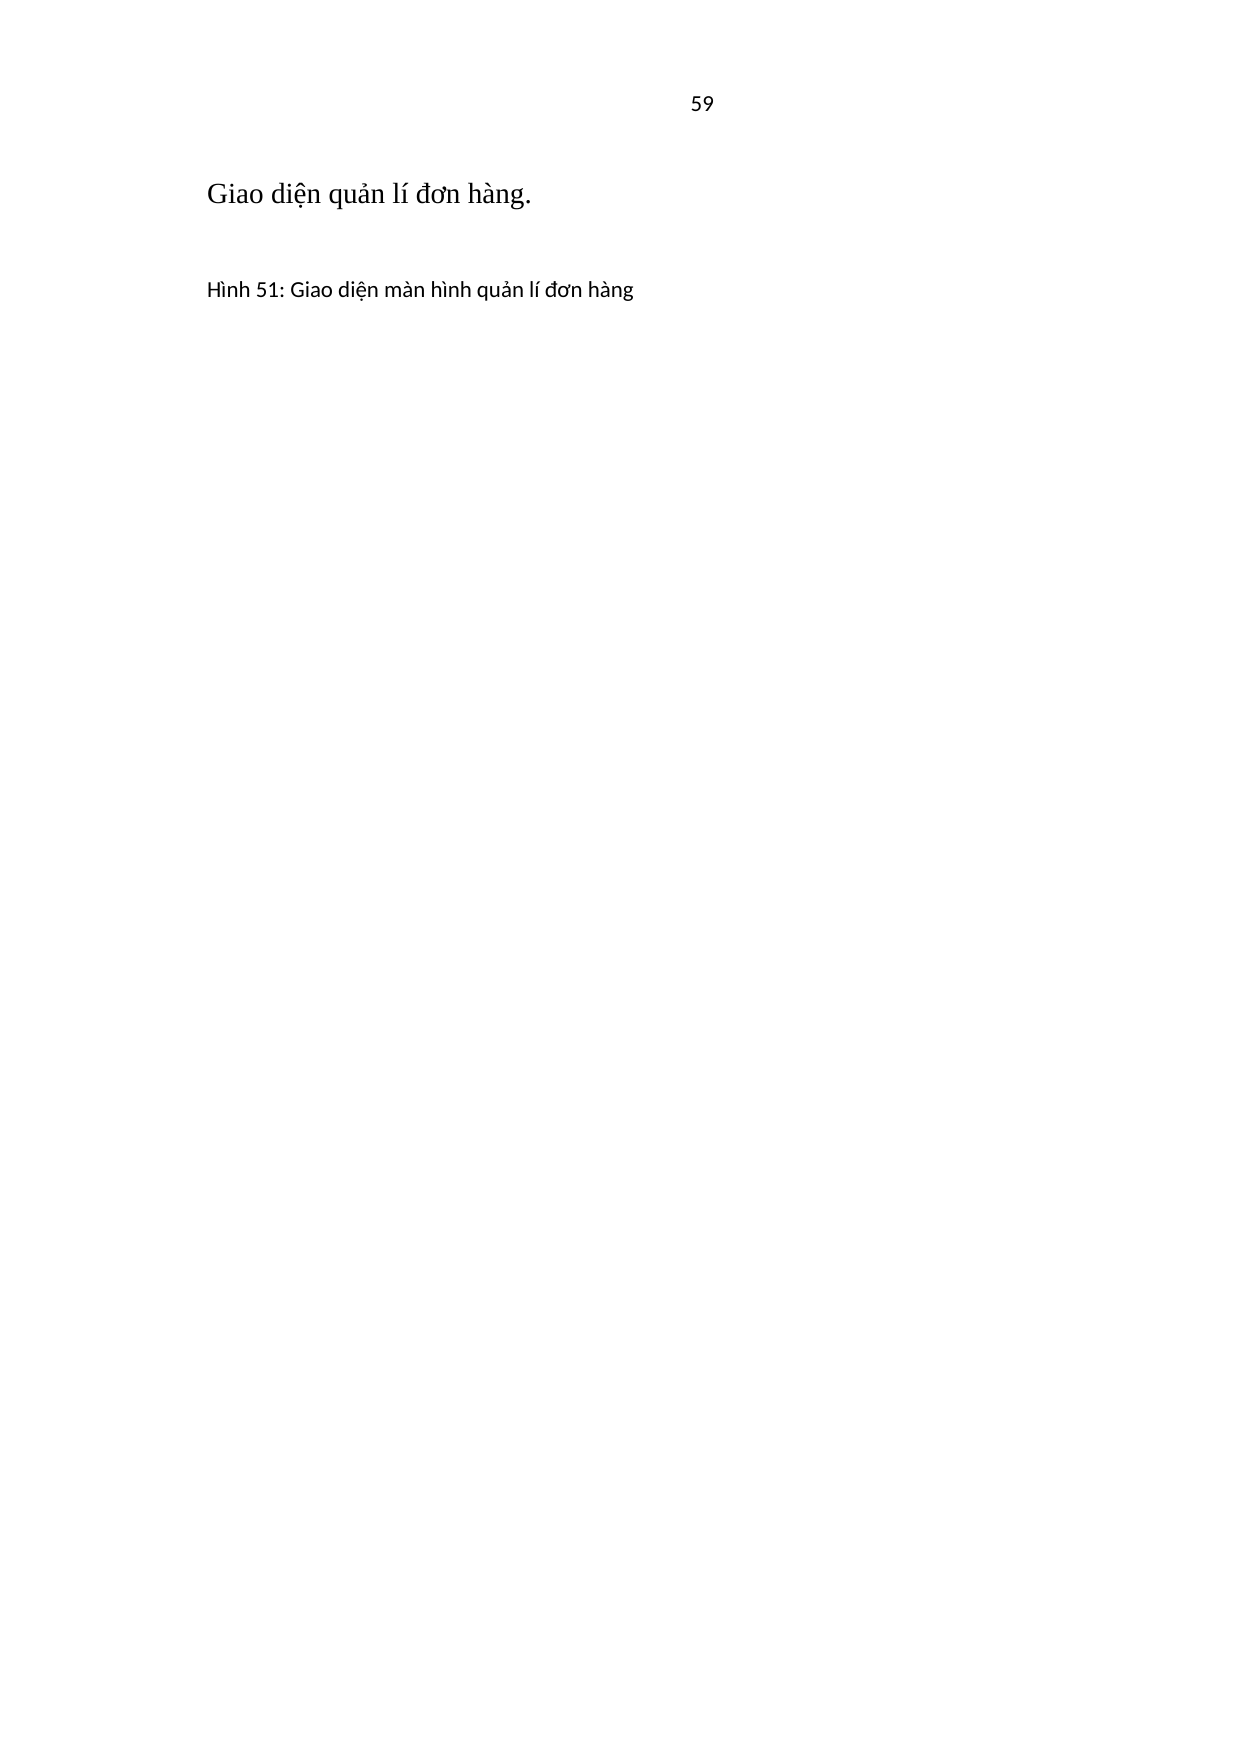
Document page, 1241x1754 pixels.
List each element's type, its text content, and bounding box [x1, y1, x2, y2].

text Hình 51: Giao diện màn hình quản lí đơn hàng [207, 276, 1122, 303]
text Giao diện quản lí đơn hàng. [207, 176, 1122, 209]
